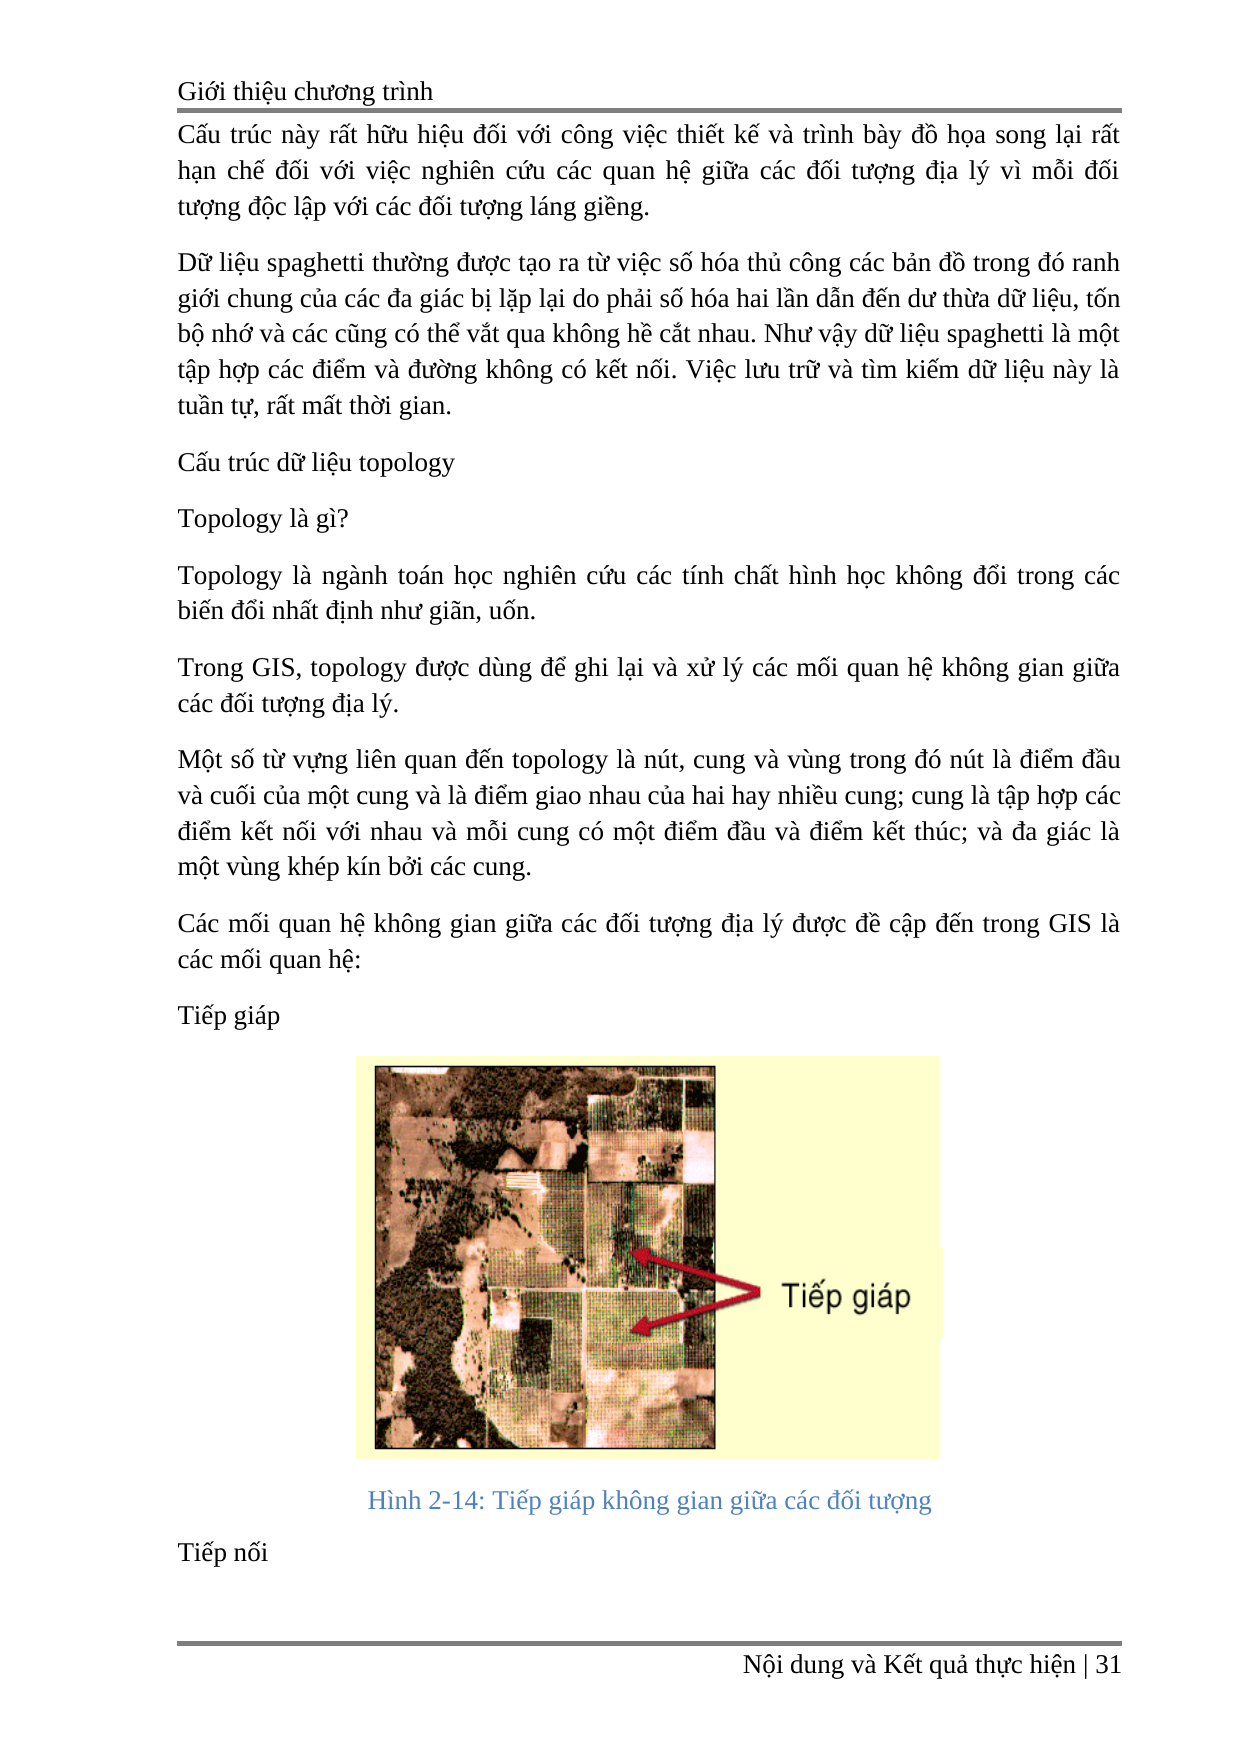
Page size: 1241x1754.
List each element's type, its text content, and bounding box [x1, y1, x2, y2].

text Tiếp nối [177, 1536, 1122, 1568]
text Cấu trúc dữ liệu topology [177, 446, 1122, 477]
text Topology là gì? [177, 502, 1122, 533]
text Dữ liệu spaghetti thường được tạo ra từ việc số hóa thủ công các bản đồ trong đó ranh giới chung của các đa giác bị lặp lại do phải số hóa hai lần dẫn đến dư thừa dữ liệu, tốn bộ nhớ và các cũng có thể vắt qua không hề cắt nhau. Như vậy dữ liệu spaghetti là một tập hợp các điểm và đường không có kết nối. Việc lưu trữ và tìm kiếm dữ liệu này là tuần tự, rất mất thời gian. [177, 246, 1122, 420]
text Topology là ngành toán học nghiên cứu các tính chất hình học không đổi trong các biến đổi nhất định như giãn, uốn. [177, 559, 1122, 626]
text Cấu trúc này rất hữu hiệu đối với công việc thiết kế và trình bày đồ họa song lại rất hạn chế đối với việc nghiên cứu các quan hệ giữa các đối tượng địa lý vì mỗi đối tượng độc lập với các đối tượng láng giềng. [177, 118, 1122, 221]
picture [356, 1056, 944, 1459]
text Một số từ vựng liên quan đến topology là nút, cung và vùng trong đó nút là điểm đầu và cuối của một cung và là điểm giao nhau của hai hay nhiều cung; cung là tập hợp các điểm kết nối với nhau và mỗi cung có một điểm đầu và điểm kết thúc; và đa giác là một vùng khép kín bởi các cung. [177, 743, 1122, 882]
text Trong GIS, topology được dùng để ghi lại và xử lý các mối quan hệ không gian giữa các đối tượng địa lý. [177, 651, 1122, 718]
text Tiếp giáp [177, 999, 1122, 1031]
text Các mối quan hệ không gian giữa các đối tượng địa lý được đề cập đến trong GIS là các mối quan hệ: [177, 907, 1122, 974]
